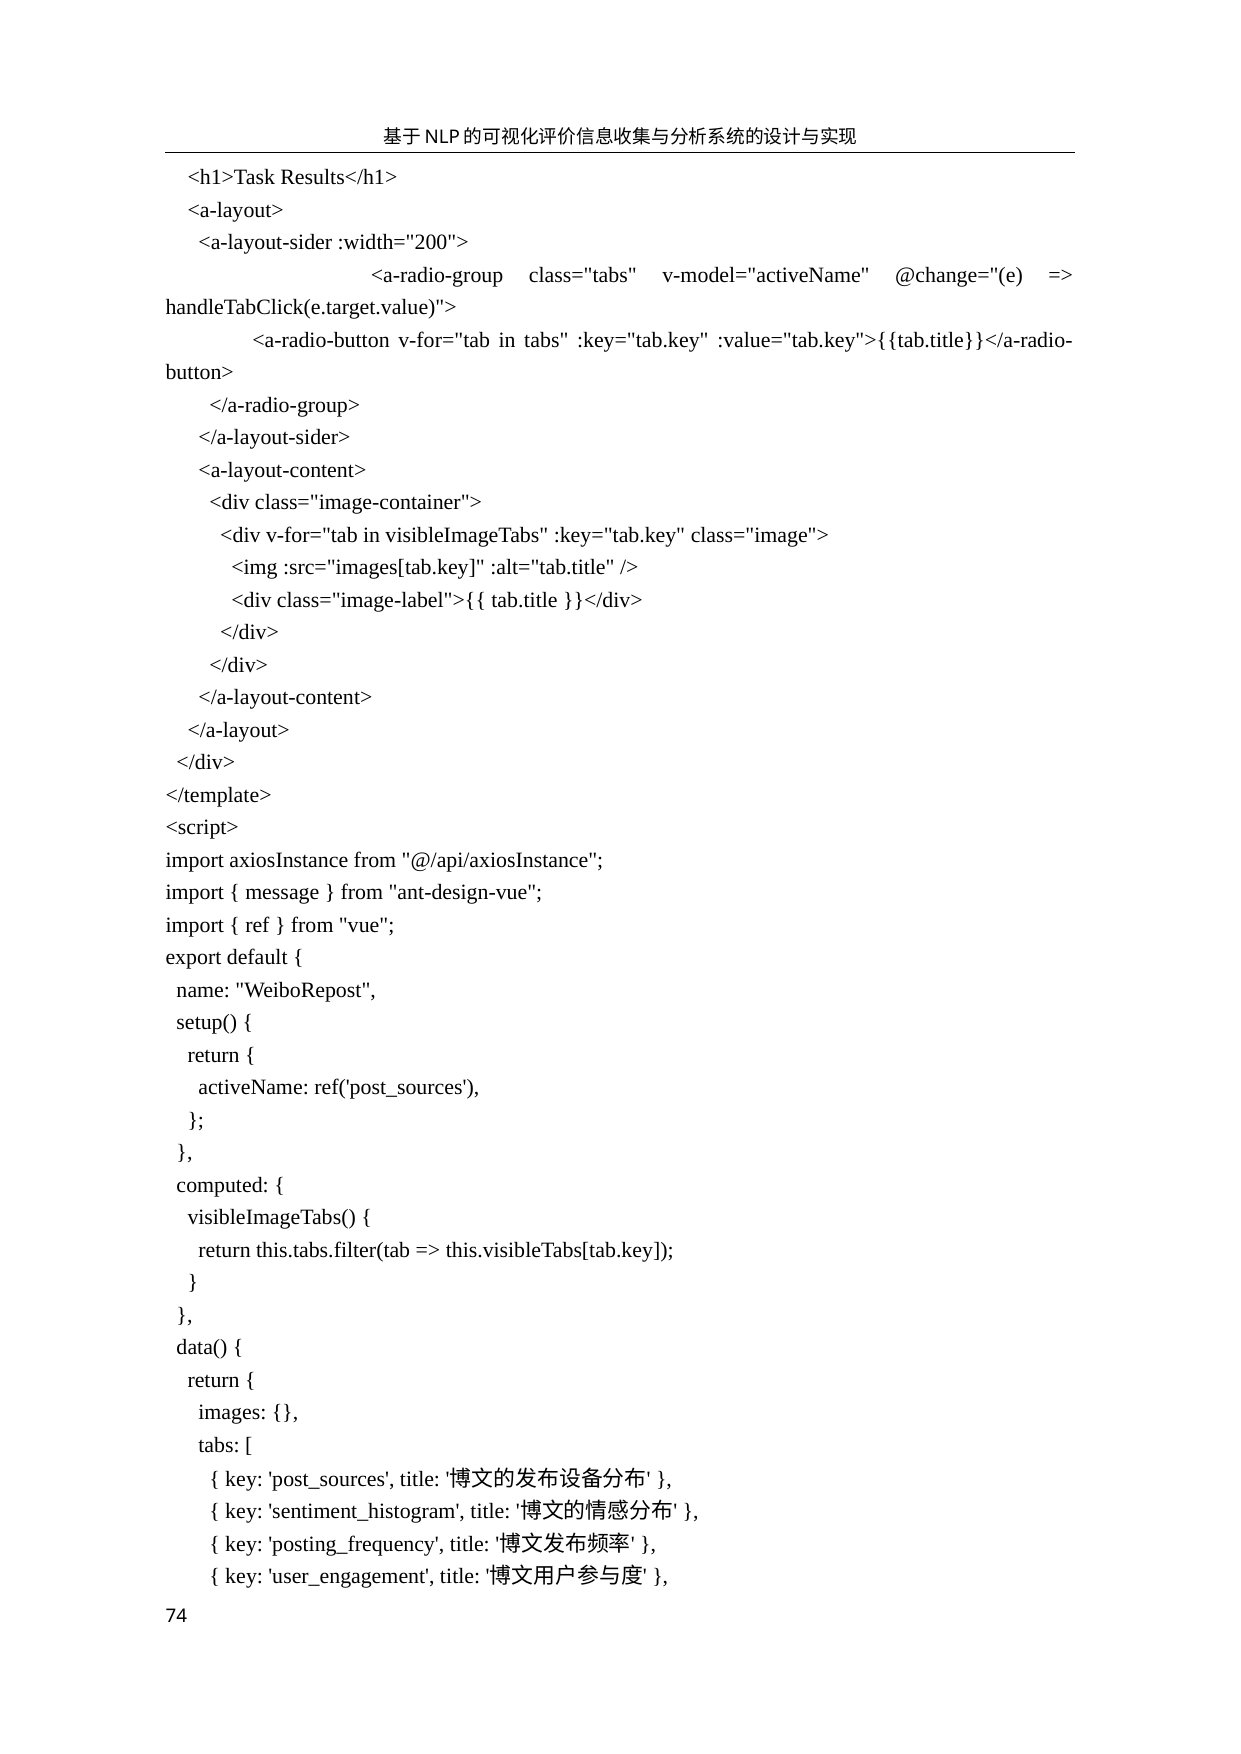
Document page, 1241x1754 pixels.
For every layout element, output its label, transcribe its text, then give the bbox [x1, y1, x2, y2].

text images: {}, [165, 1395, 1075, 1428]
text import { ref } from "vue"; [165, 908, 1075, 940]
text { key: 'post_sources', title: '博文的发布设备分布' }, [165, 1460, 1075, 1493]
text setup() { [165, 1005, 1075, 1038]
text </a-layout> [165, 713, 1075, 745]
text <div class="image-container"> [165, 485, 1075, 518]
text <h1>Task Results</h1> [165, 160, 1075, 193]
text }, [165, 1298, 1075, 1330]
text </div> [165, 648, 1075, 680]
text </div> [165, 745, 1075, 778]
text import axiosInstance from "@/api/axiosInstance"; [165, 843, 1075, 875]
text return this.tabs.filter(tab => this.visibleTabs[tab.key]); [165, 1233, 1075, 1265]
text <script> [165, 810, 1075, 843]
text <a-radio-group class="tabs" v-model="activeName" @change="(e) => handleTabClick(e.target.value)"> [165, 258, 1075, 323]
text <img :src="images[tab.key]" :alt="tab.title" /> [165, 550, 1075, 583]
text return { [165, 1038, 1075, 1070]
text <a-radio-button v-for="tab in tabs" :key="tab.key" :value="tab.key">{{tab.title}}</a-radio-button> [165, 323, 1075, 388]
text </a-layout-sider> [165, 420, 1075, 453]
text visibleImageTabs() { [165, 1200, 1075, 1233]
text }; [165, 1103, 1075, 1135]
text activeName: ref('post_sources'), [165, 1070, 1075, 1103]
text computed: { [165, 1168, 1075, 1200]
text import { message } from "ant-design-vue"; [165, 875, 1075, 908]
text </a-radio-group> [165, 388, 1075, 420]
text </a-layout-content> [165, 680, 1075, 713]
text data() { [165, 1330, 1075, 1363]
text </template> [165, 778, 1075, 810]
text <div class="image-label">{{ tab.title }}</div> [165, 583, 1075, 615]
text { key: 'sentiment_histogram', title: '博文的情感分布' }, [165, 1493, 1075, 1525]
text }, [165, 1135, 1075, 1168]
text return { [165, 1363, 1075, 1395]
text export default { [165, 940, 1075, 973]
text { key: 'user_engagement', title: '博文用户参与度' }, [165, 1558, 1075, 1590]
text { key: 'posting_frequency', title: '博文发布频率' }, [165, 1525, 1075, 1558]
text <a-layout-content> [165, 453, 1075, 485]
text <div v-for="tab in visibleImageTabs" :key="tab.key" class="image"> [165, 518, 1075, 550]
text name: "WeiboRepost", [165, 973, 1075, 1005]
text } [165, 1265, 1075, 1298]
text <a-layout> [165, 193, 1075, 225]
text </div> [165, 615, 1075, 648]
text <a-layout-sider :width="200"> [165, 225, 1075, 258]
text tabs: [ [165, 1428, 1075, 1460]
